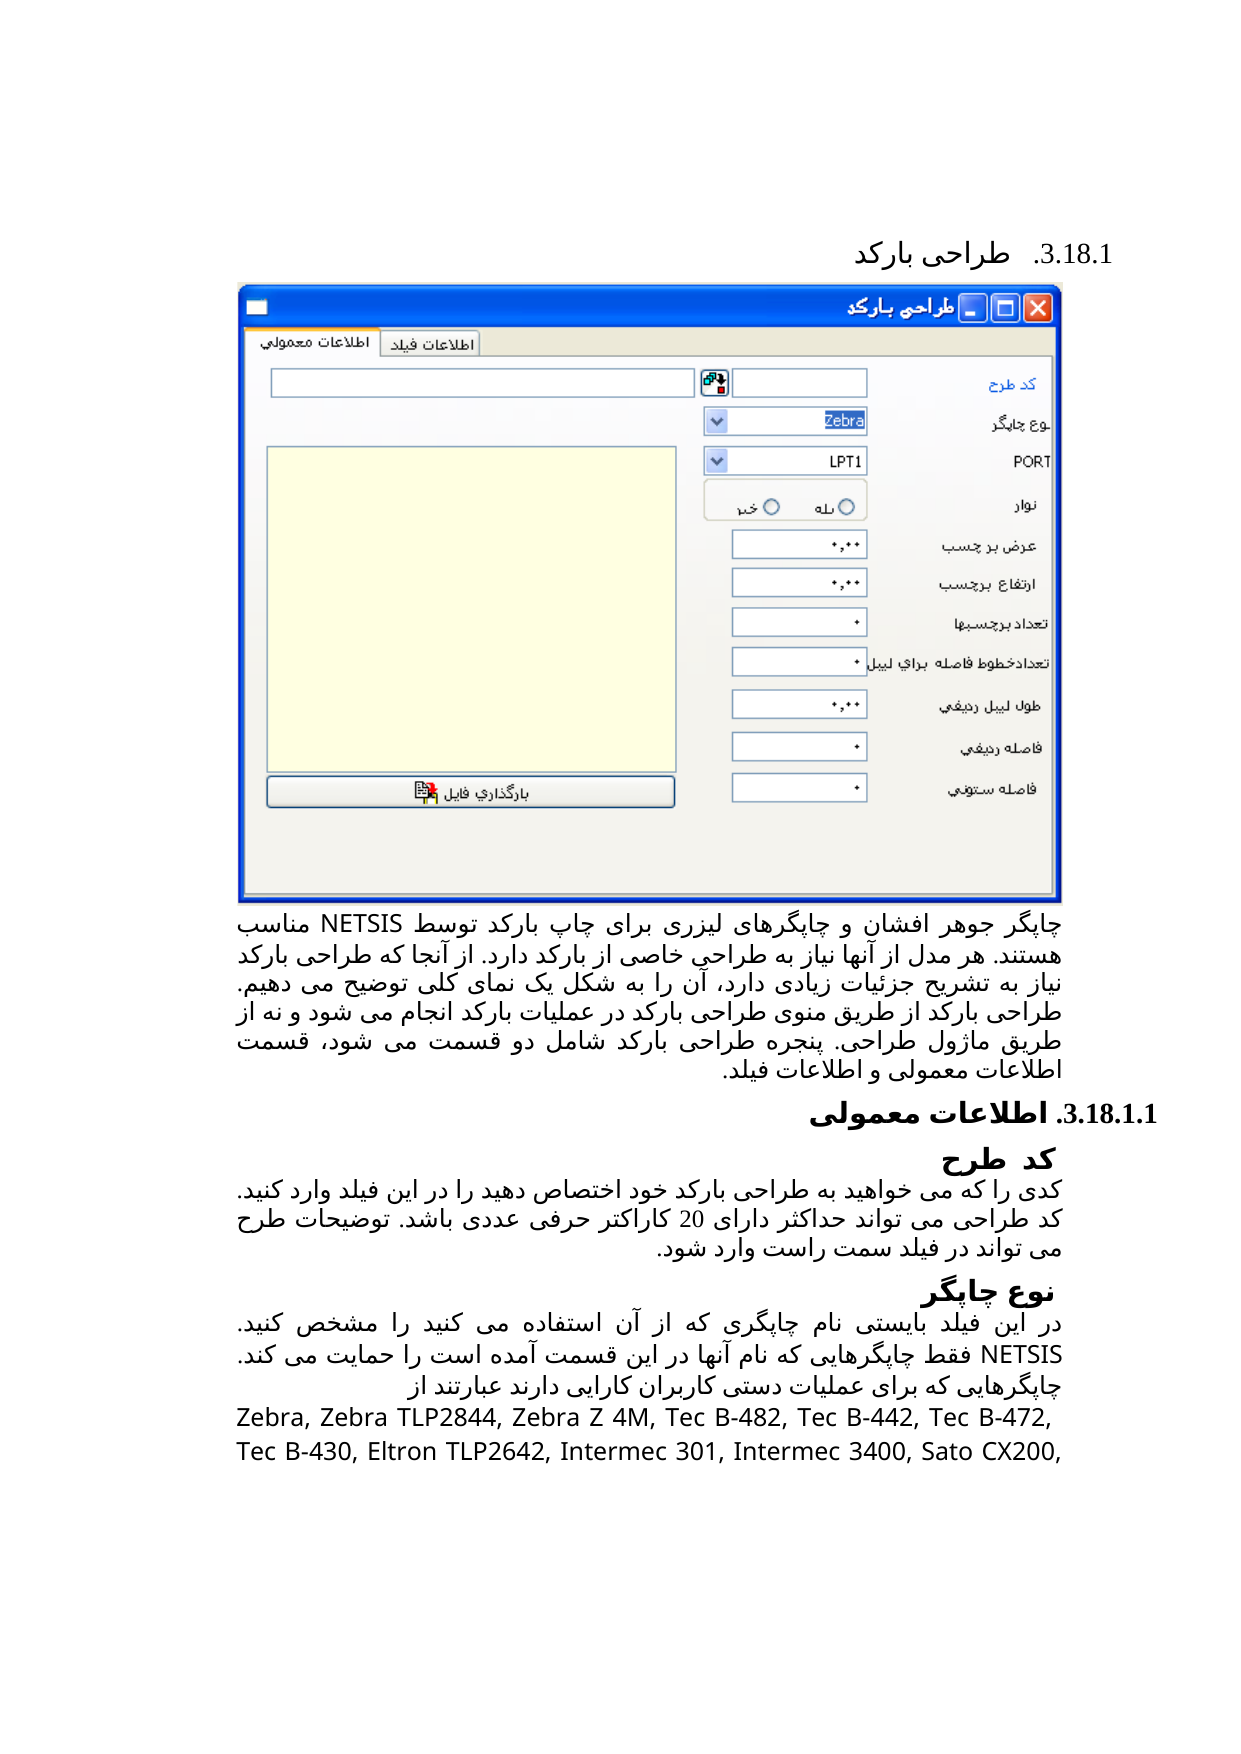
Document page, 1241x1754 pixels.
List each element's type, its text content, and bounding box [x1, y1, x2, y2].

subtitle نوع چاپگر [236, 1274, 1063, 1308]
subtitle طراحی بارکد [236, 236, 1026, 270]
subtitle کد طرح [236, 1142, 1063, 1176]
text در این فیلد بایستی نام چاپگری که از آن استفاده می کنید را مشخص کنید. NETSIS فقط چاپگرهایی که نام آنها در این قسمت آمده است را حمایت می کند. چاپگرهایی که برای عملیات دستی کاربران کارایی دارند عبارتند از [236, 1308, 1063, 1399]
text چاپگر جوهر افشان و چاپگرهای لیزری برای چاپ بارکد توسط NETSIS مناسب هستند. هر مدل از آنها نیاز به طراحی خاصی از بارکد دارد. از آنجا که طراحی بارکد نیاز به تشریح جزئیات زیادی دارد، آن را به شکل یک نمای کلی توضیح می دهیم. طراحی بارکد از طریق منوی طراحی بارکد در عملیات بارکد انجام می شود و نه از طریق ماژول طراحی. پنجره طراحی بارکد شامل دو قسمت می شود، قسمت اطلاعات معمولی و اطلاعات فیلد. [236, 906, 1063, 1083]
text کدی را که می خواهید به طراحی بارکد خود اختصاص دهید را در این فیلد وارد کنید. کد طراحی می تواند حداکثر دارای 20 کاراکتر حرفی عددی باشد. توضیحات طرح می تواند در فیلد سمت راست وارد شود. [236, 1176, 1063, 1262]
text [236, 1399, 1063, 1468]
subtitle اطلاعات معمولی [236, 1096, 1048, 1129]
picture [237, 282, 1063, 906]
